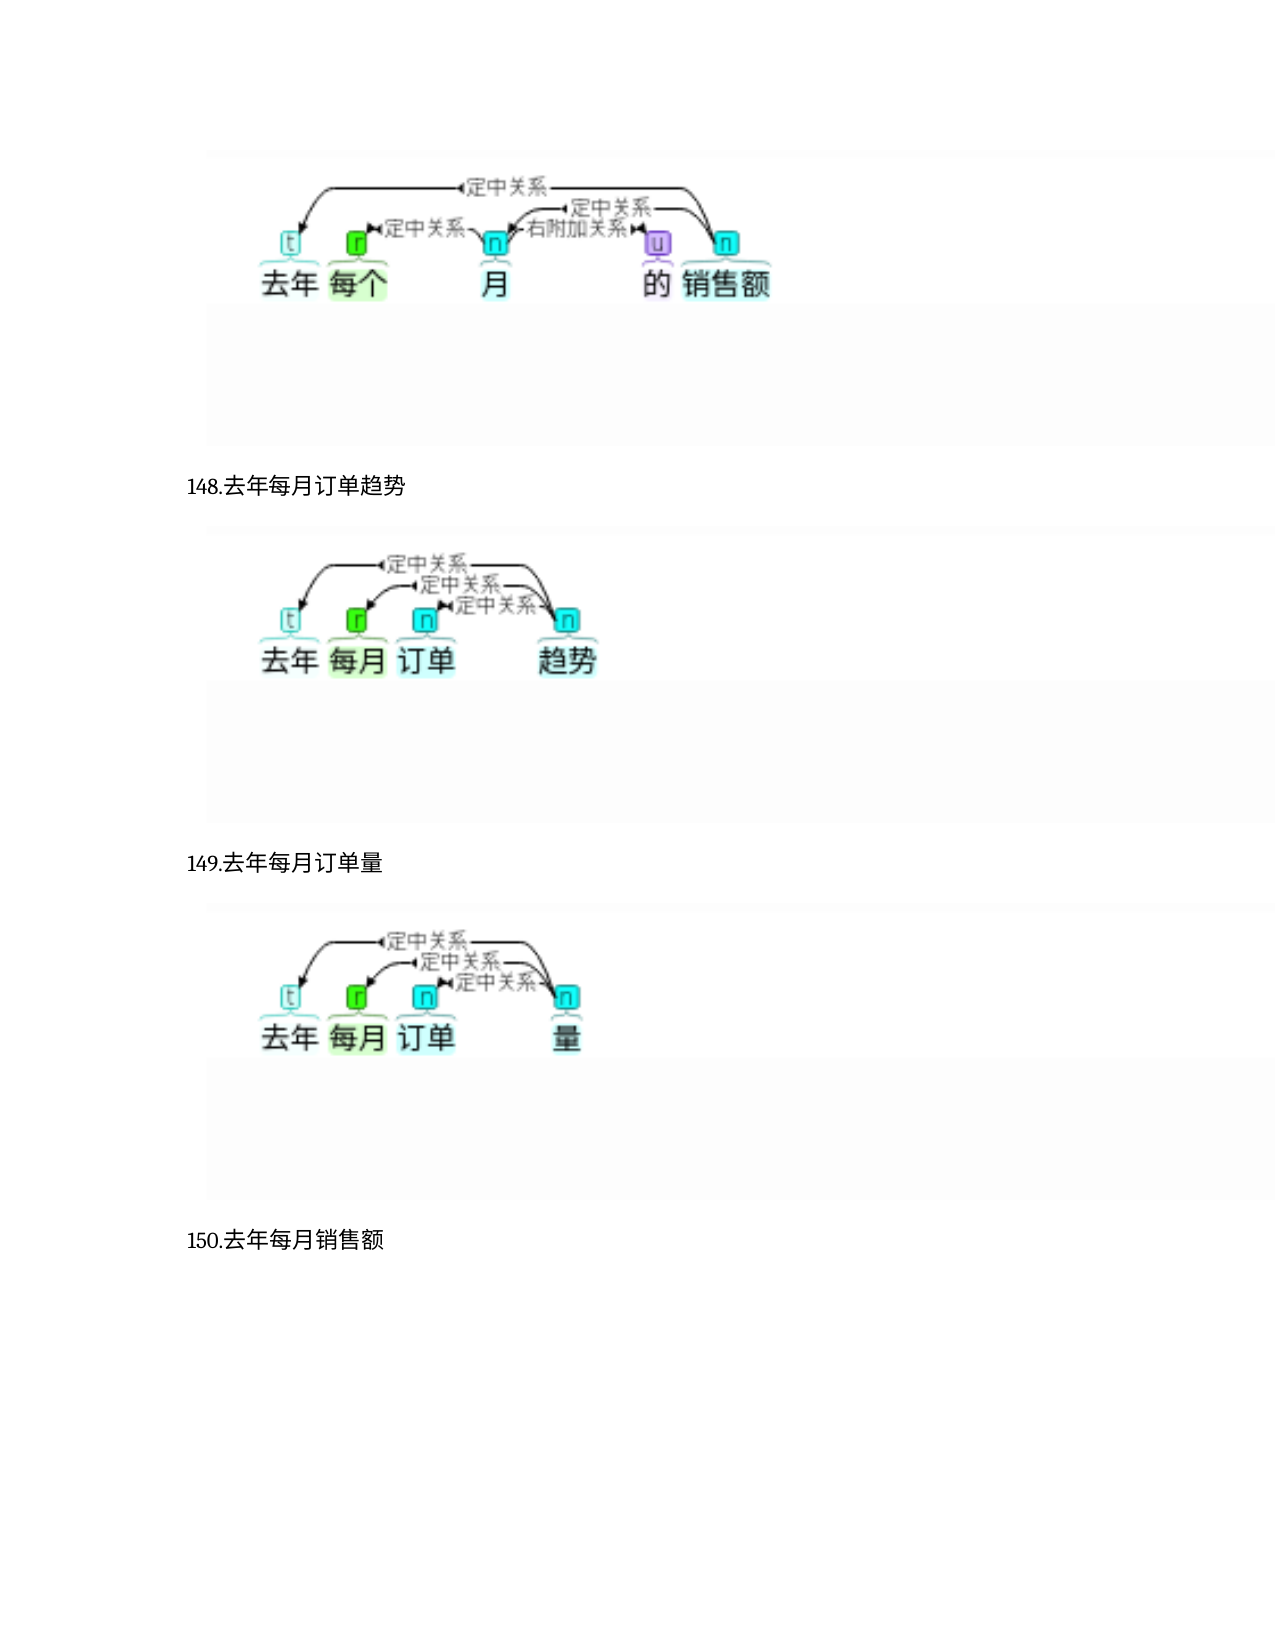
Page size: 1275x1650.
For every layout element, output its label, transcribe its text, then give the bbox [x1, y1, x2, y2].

picture [206, 903, 1275, 1200]
picture [206, 150, 1275, 446]
picture [206, 526, 1275, 823]
text 150.去年每月销售额 [187, 1224, 1087, 1255]
text 149.去年每月订单量 [187, 847, 1087, 878]
text 148.去年每月订单趋势 [187, 470, 1087, 501]
